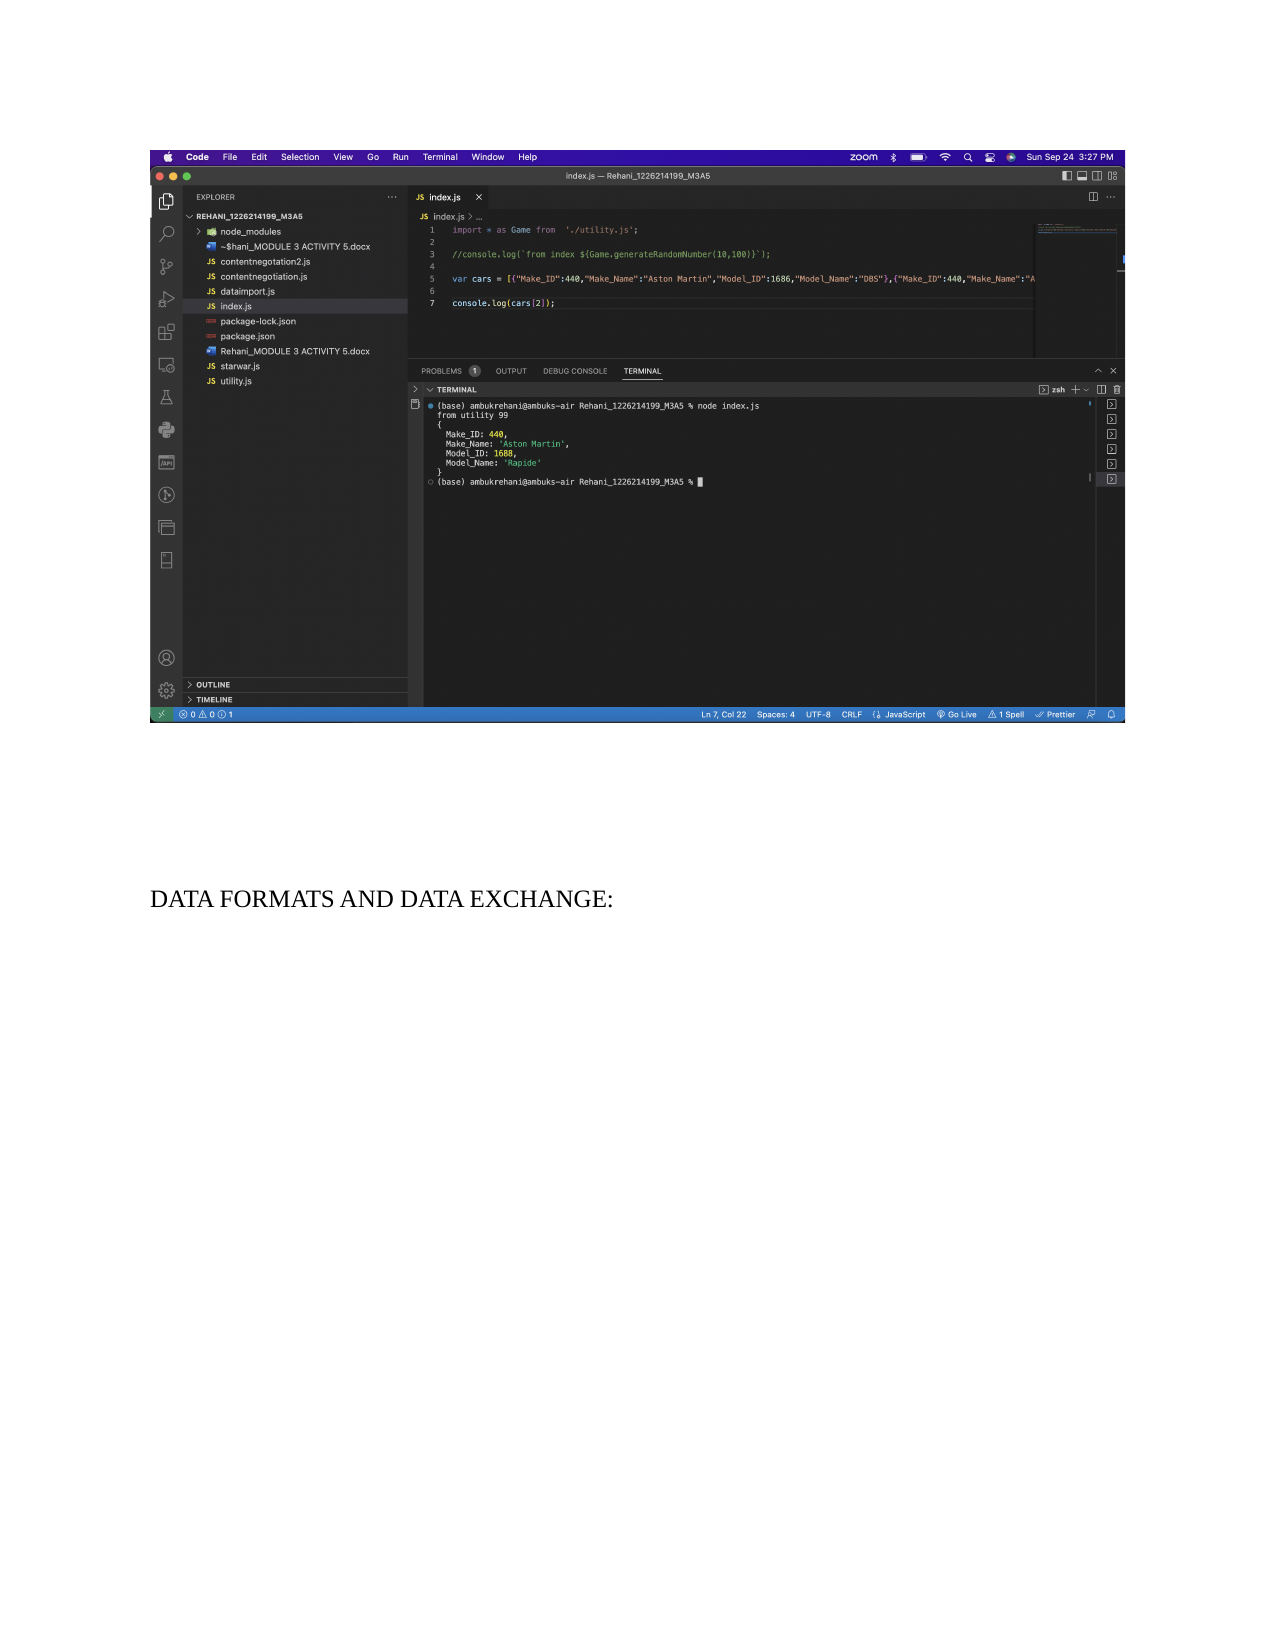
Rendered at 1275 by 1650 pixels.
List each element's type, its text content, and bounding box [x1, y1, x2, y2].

picture [150, 150, 1125, 723]
text DATA FORMATS AND DATA EXCHANGE: [150, 884, 1125, 913]
